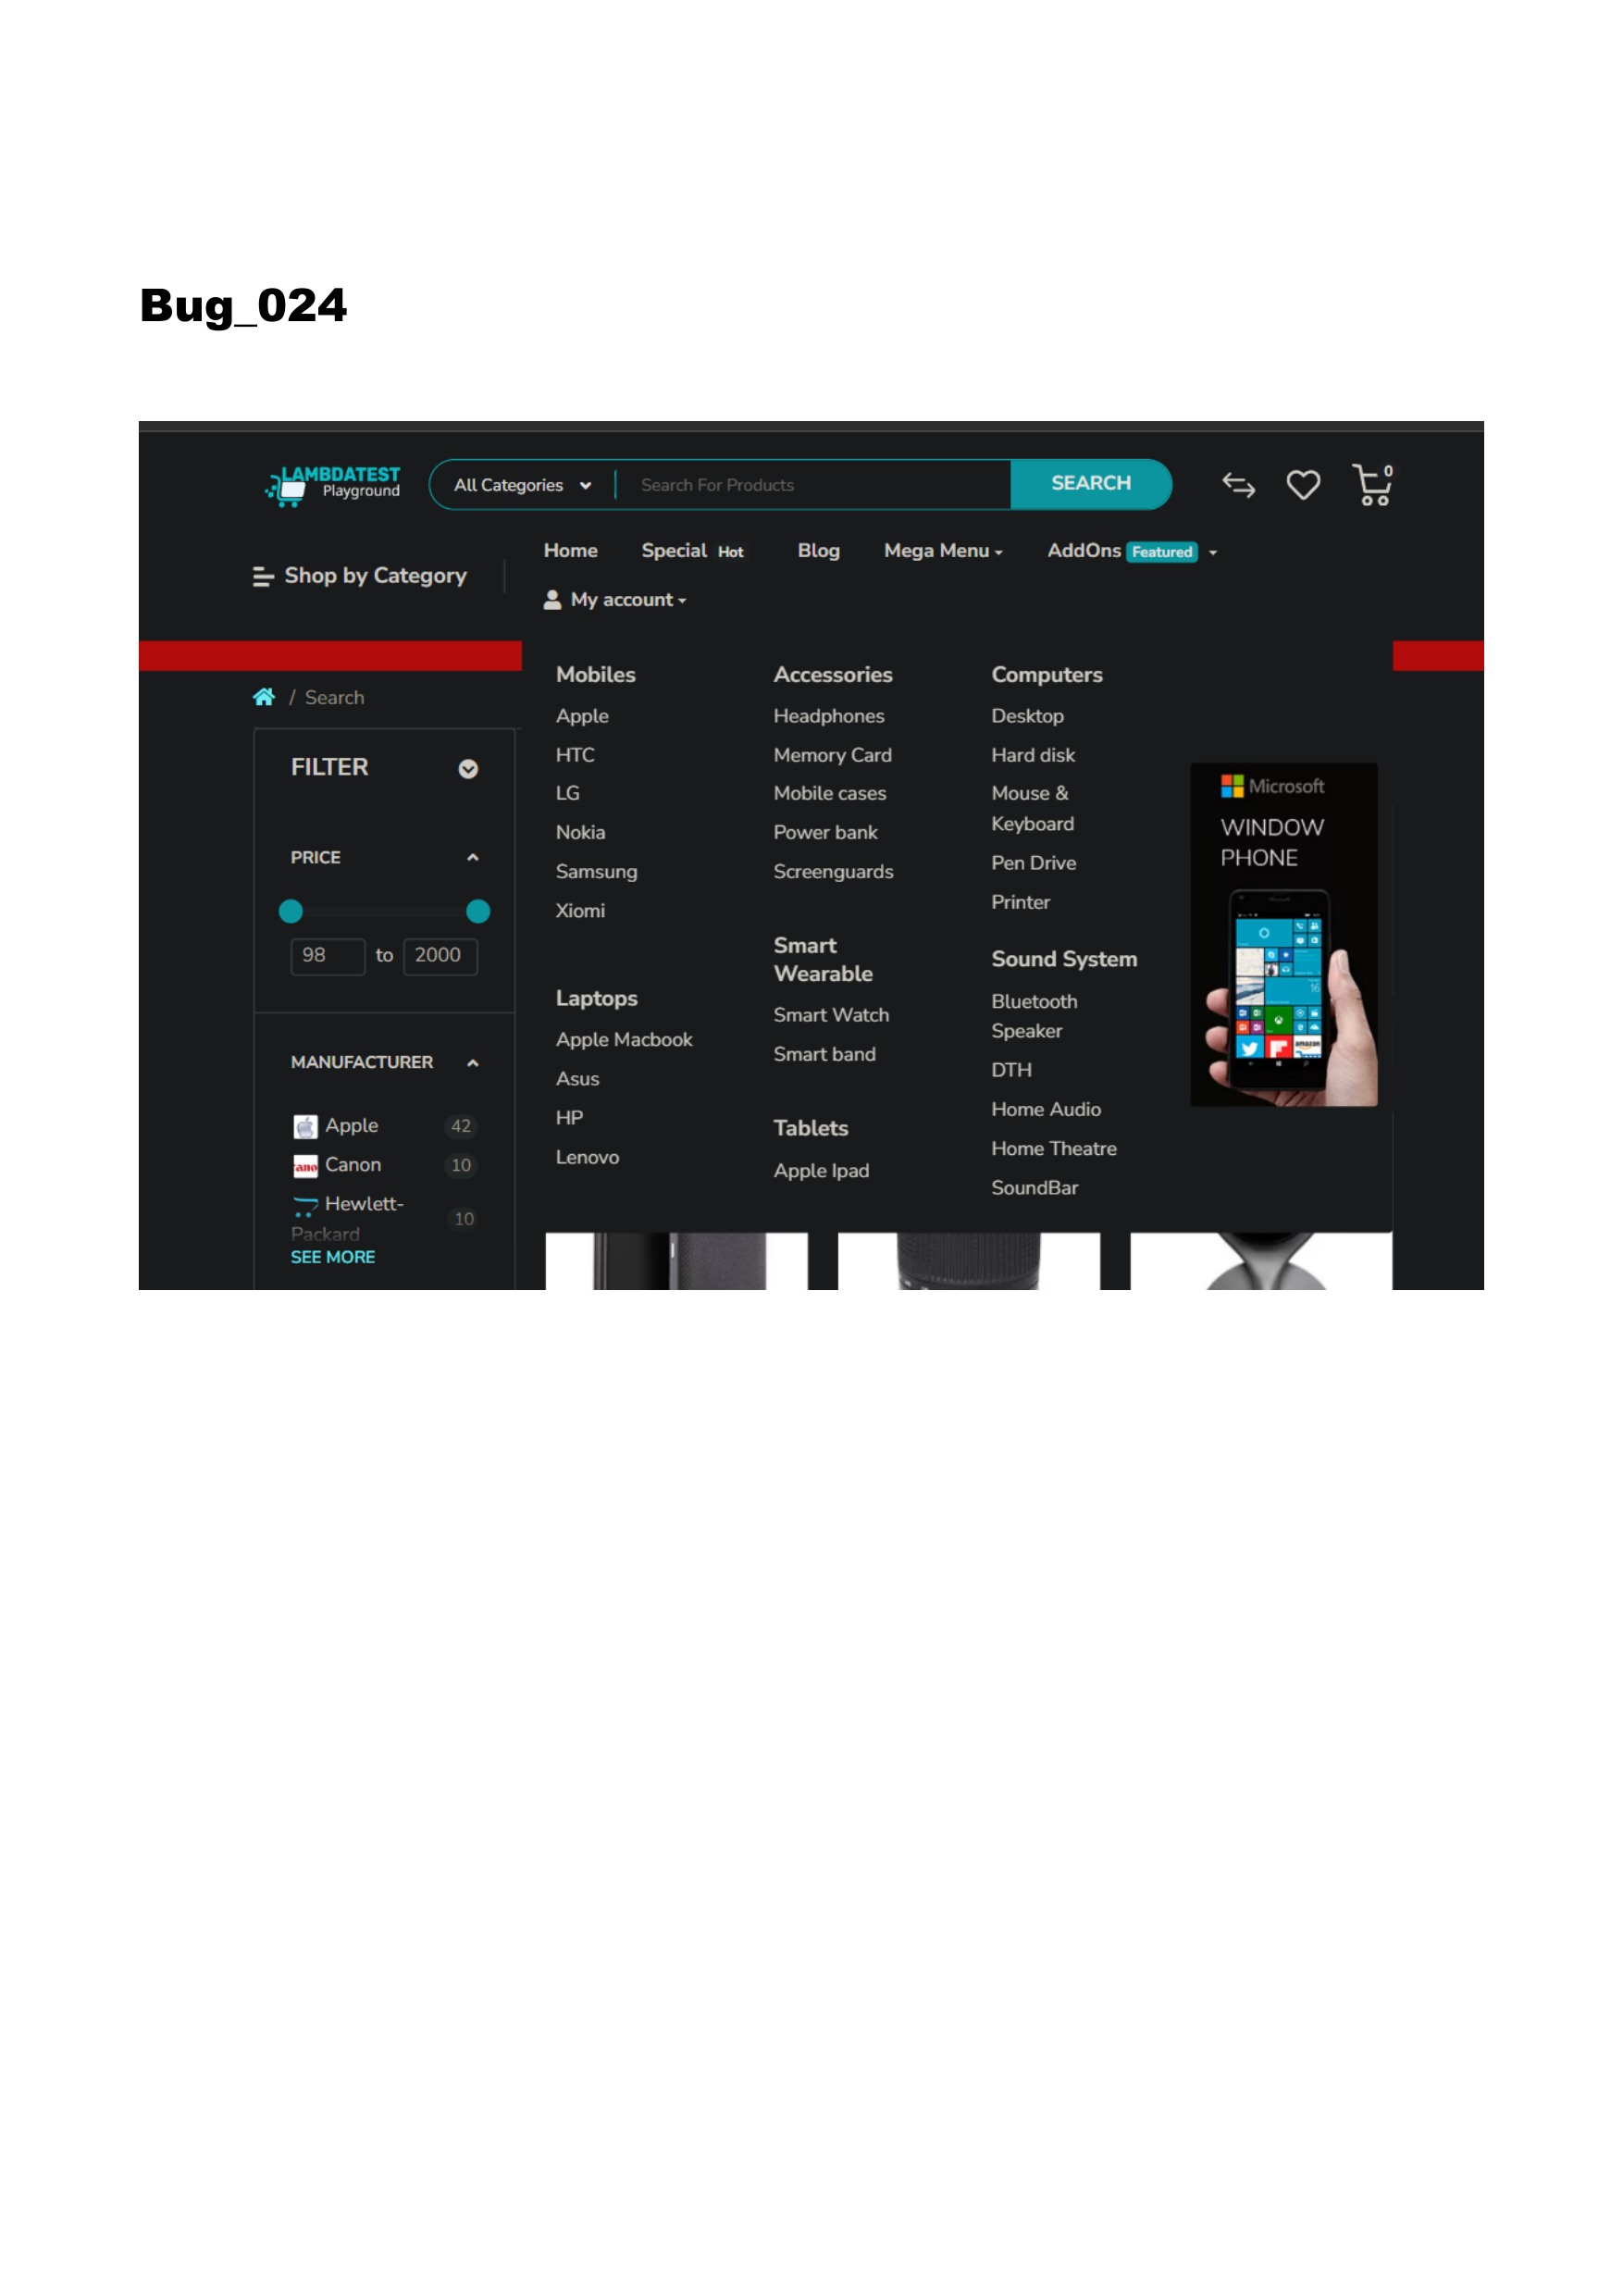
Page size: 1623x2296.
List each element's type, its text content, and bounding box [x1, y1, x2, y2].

picture [139, 421, 1484, 1290]
text Bug_024 [139, 280, 1484, 331]
